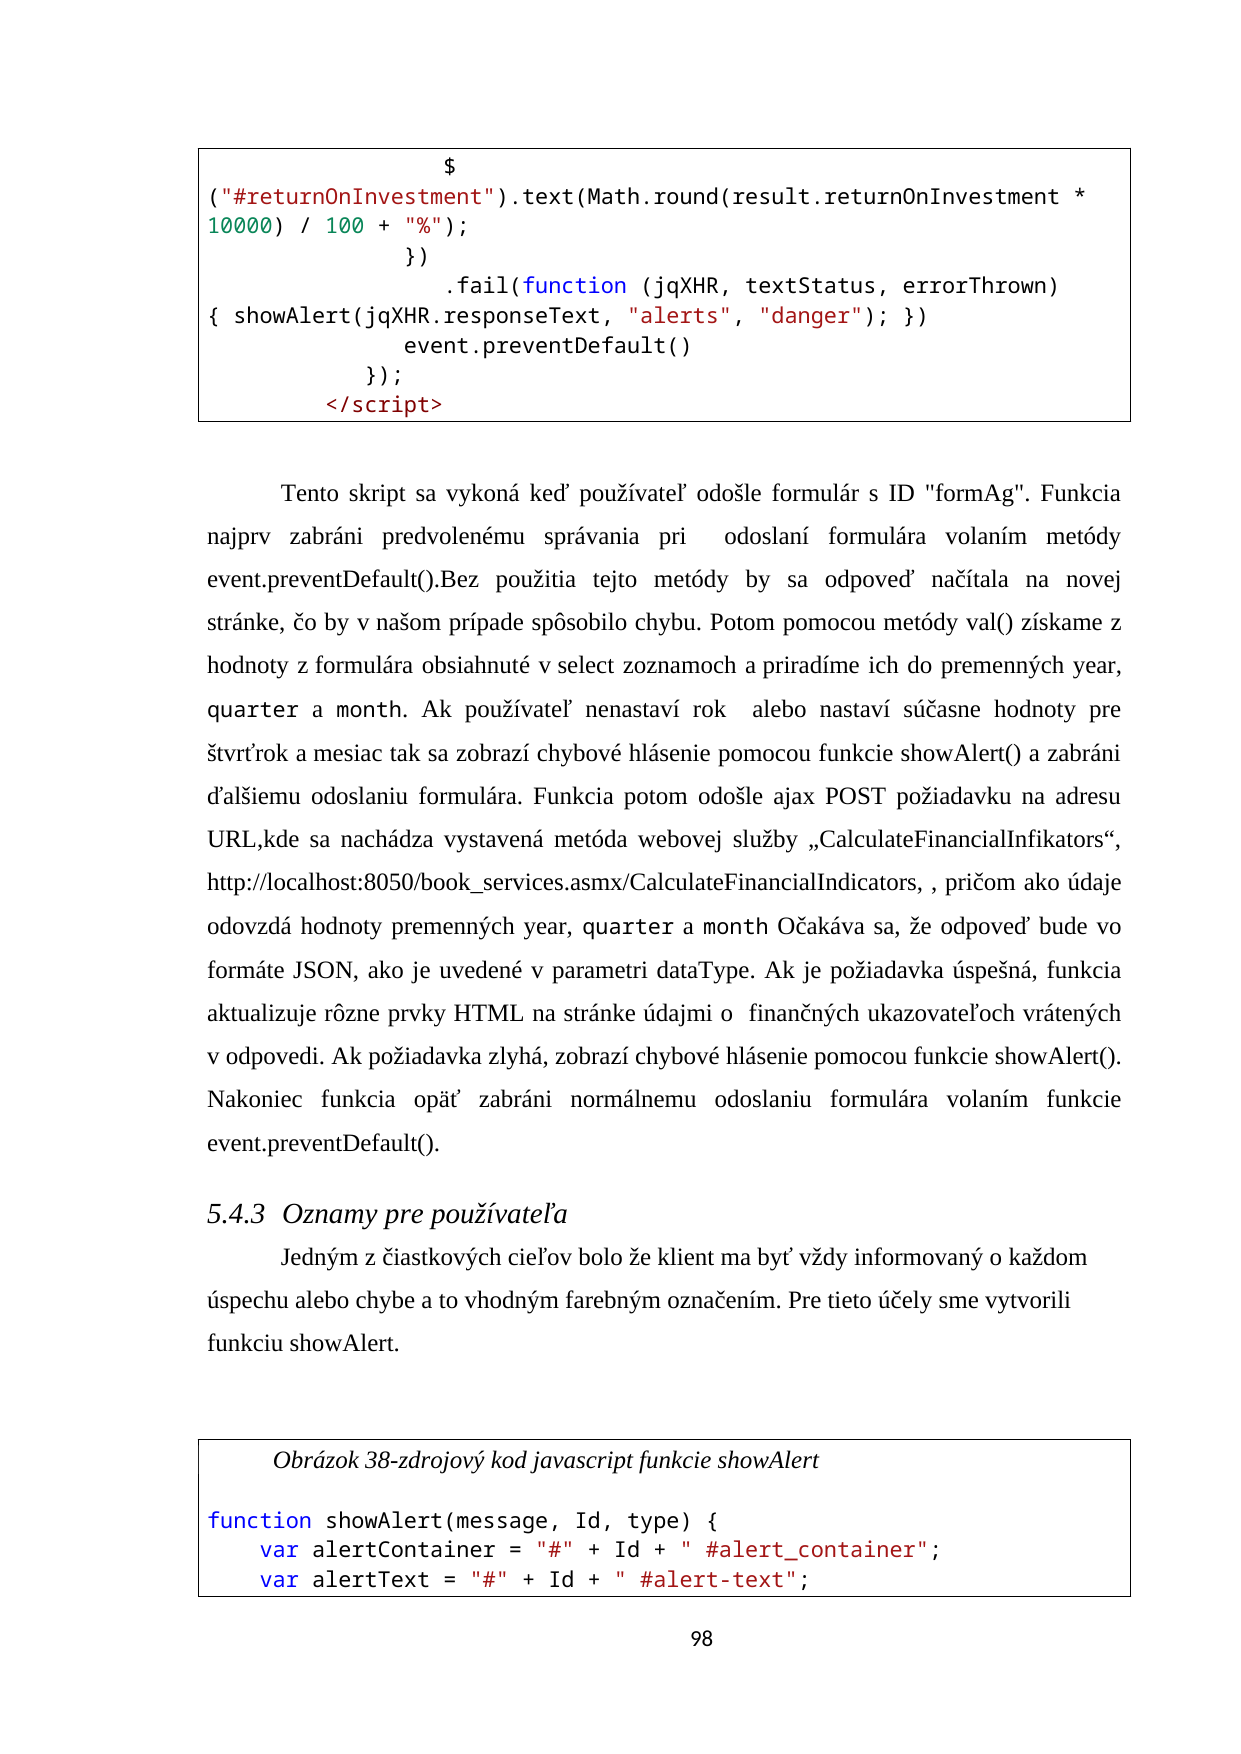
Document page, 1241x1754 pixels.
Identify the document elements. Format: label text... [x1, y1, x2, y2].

subtitle Oznamy pre používateľa [207, 1196, 1122, 1229]
text var alertText = "#" + Id + " #alert-text"; [199, 1561, 1130, 1596]
text }) [207, 240, 1122, 270]
text </script> [199, 386, 1130, 421]
text Jedným z čiastkových cieľov bolo že klient ma byť vždy informovaný o každom úspechu alebo chybe a to vhodným farebným označením. Pre tieto účely sme vytvorili funkciu showAlert. [207, 1242, 1122, 1357]
text }); [207, 359, 1122, 386]
text var alertContainer = "#" + Id + " #alert_container"; [207, 1534, 1122, 1561]
text Tento skript sa vykoná keď používateľ odošle formulár s ID "formAg". Funkcia najprv zabráni predvolenému správania pri odoslaní formulára volaním metódy event.preventDefault().Bez použitia tejto metódy by sa odpoveď načítala na novej stránke, čo by v našom prípade spôsobilo chybu. Potom pomocou metódy val() získame z hodnoty z formulára obsiahnuté v select zoznamoch a priradíme ich do premenných year, quarter a month. Ak používateľ nenastaví rok alebo nastaví súčasne hodnoty pre štvrťrok a mesiac tak sa zobrazí chybové hlásenie pomocou funkcie showAlert() a zabráni ďalšiemu odoslaniu formulára. Funkcia potom odošle ajax POST požiadavku na adresu URL,kde sa nachádza vystavená metóda webovej služby „CalculateFinancialInfikators“, http://localhost:8050/book_services.asmx/CalculateFinancialIndicators, , pričom ako údaje odovzdá hodnoty premenných year, quarter a month Očakáva sa, že odpoveď bude vo formáte JSON, ako je uvedené v parametri dataType. Ak je požiadavka úspešná, funkcia aktualizuje rôzne prvky HTML na stránke údajmi o finančných ukazovateľoch vrátených v odpovedi. Ak požiadavka zlyhá, zobrazí chybové hlásenie pomocou funkcie showAlert(). Nakoniec funkcia opäť zabráni normálnemu odoslaniu formulára volaním funkcie event.preventDefault(). [207, 478, 1122, 1156]
text $("#returnOnInvestment").text(Math.round(result.returnOnInvestment * 10000) / 100 + "%"); [199, 149, 1130, 240]
text .fail(function (jqXHR, textStatus, errorThrown) { showAlert(jqXHR.responseText, "alerts", "danger"); }) [207, 270, 1122, 329]
text function showAlert(message, Id, type) { [199, 1440, 1130, 1534]
text event.preventDefault() [207, 329, 1122, 359]
